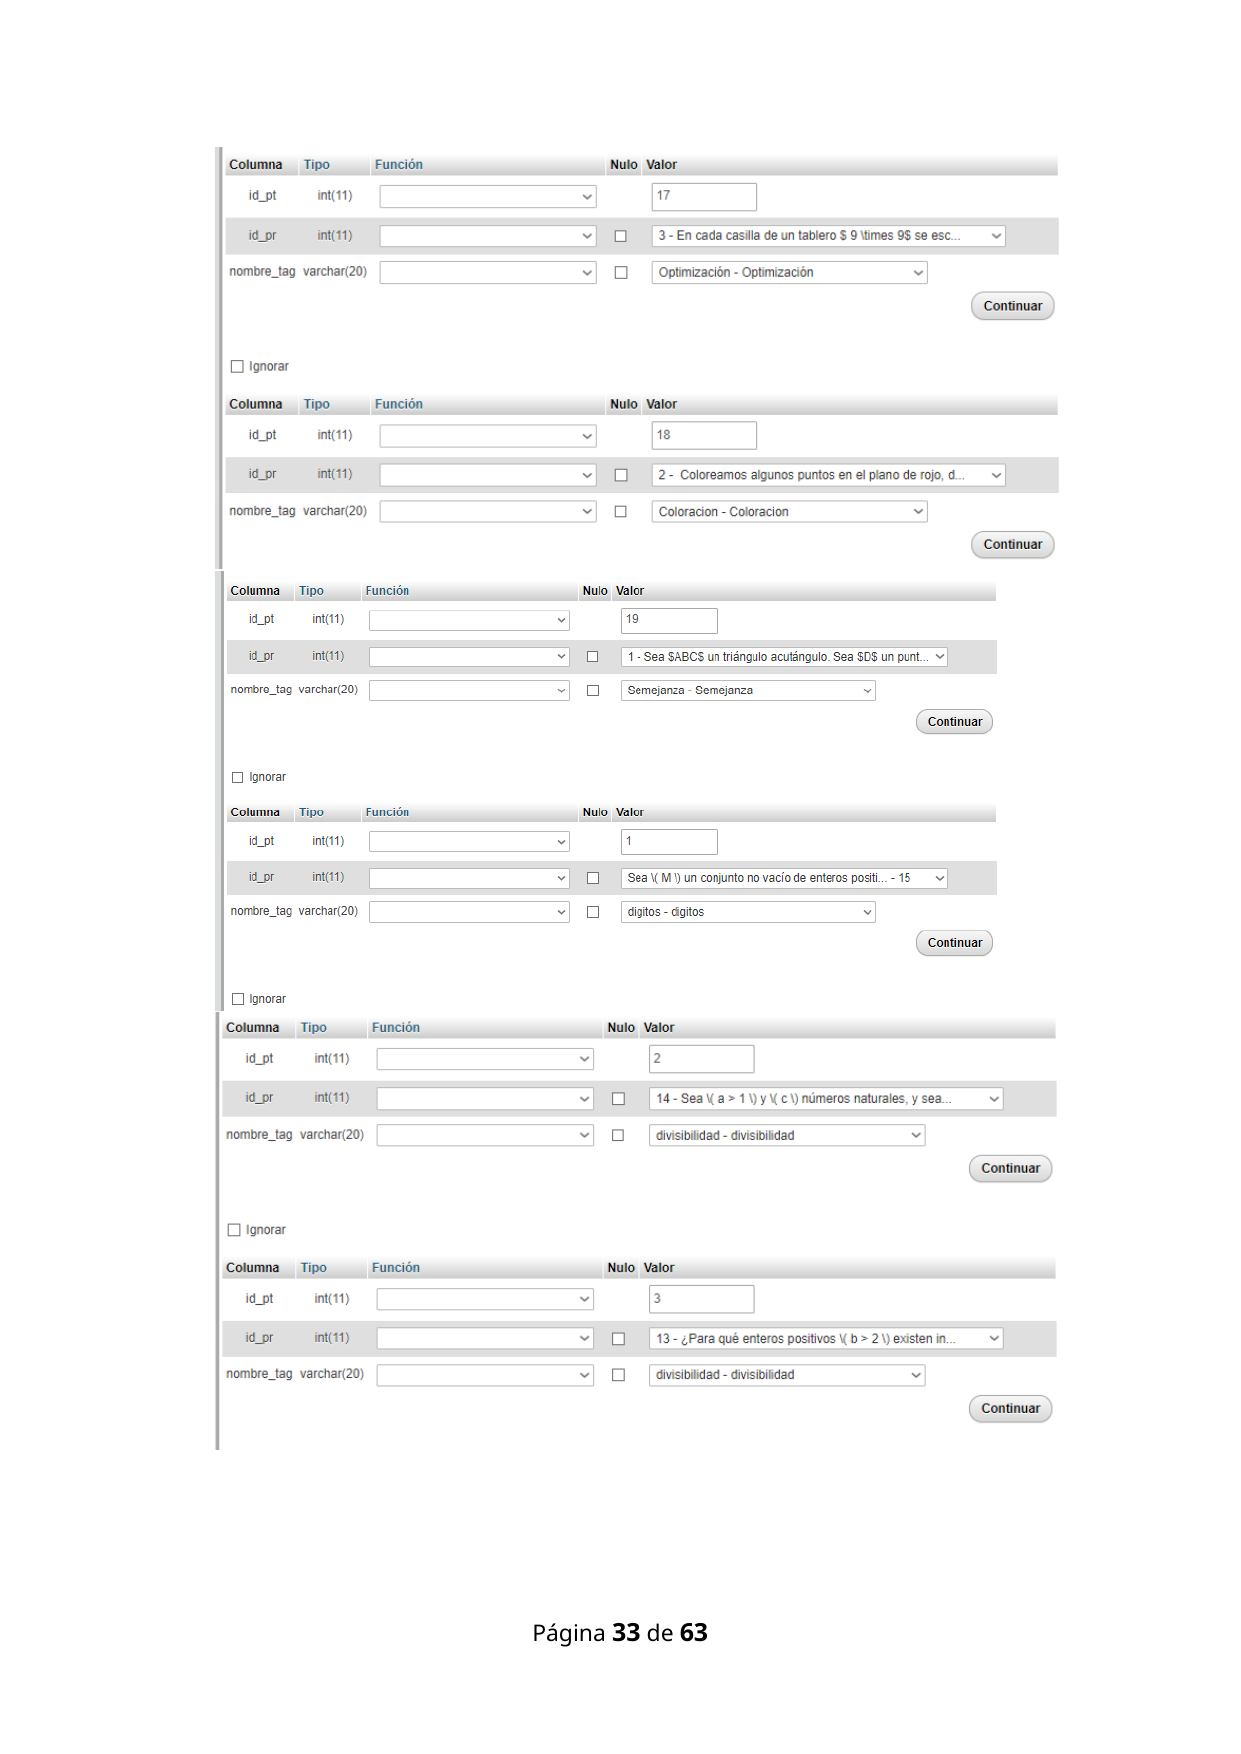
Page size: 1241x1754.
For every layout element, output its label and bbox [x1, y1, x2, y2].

picture [214, 147, 1101, 569]
picture [214, 1012, 1101, 1450]
picture [214, 571, 1101, 1011]
